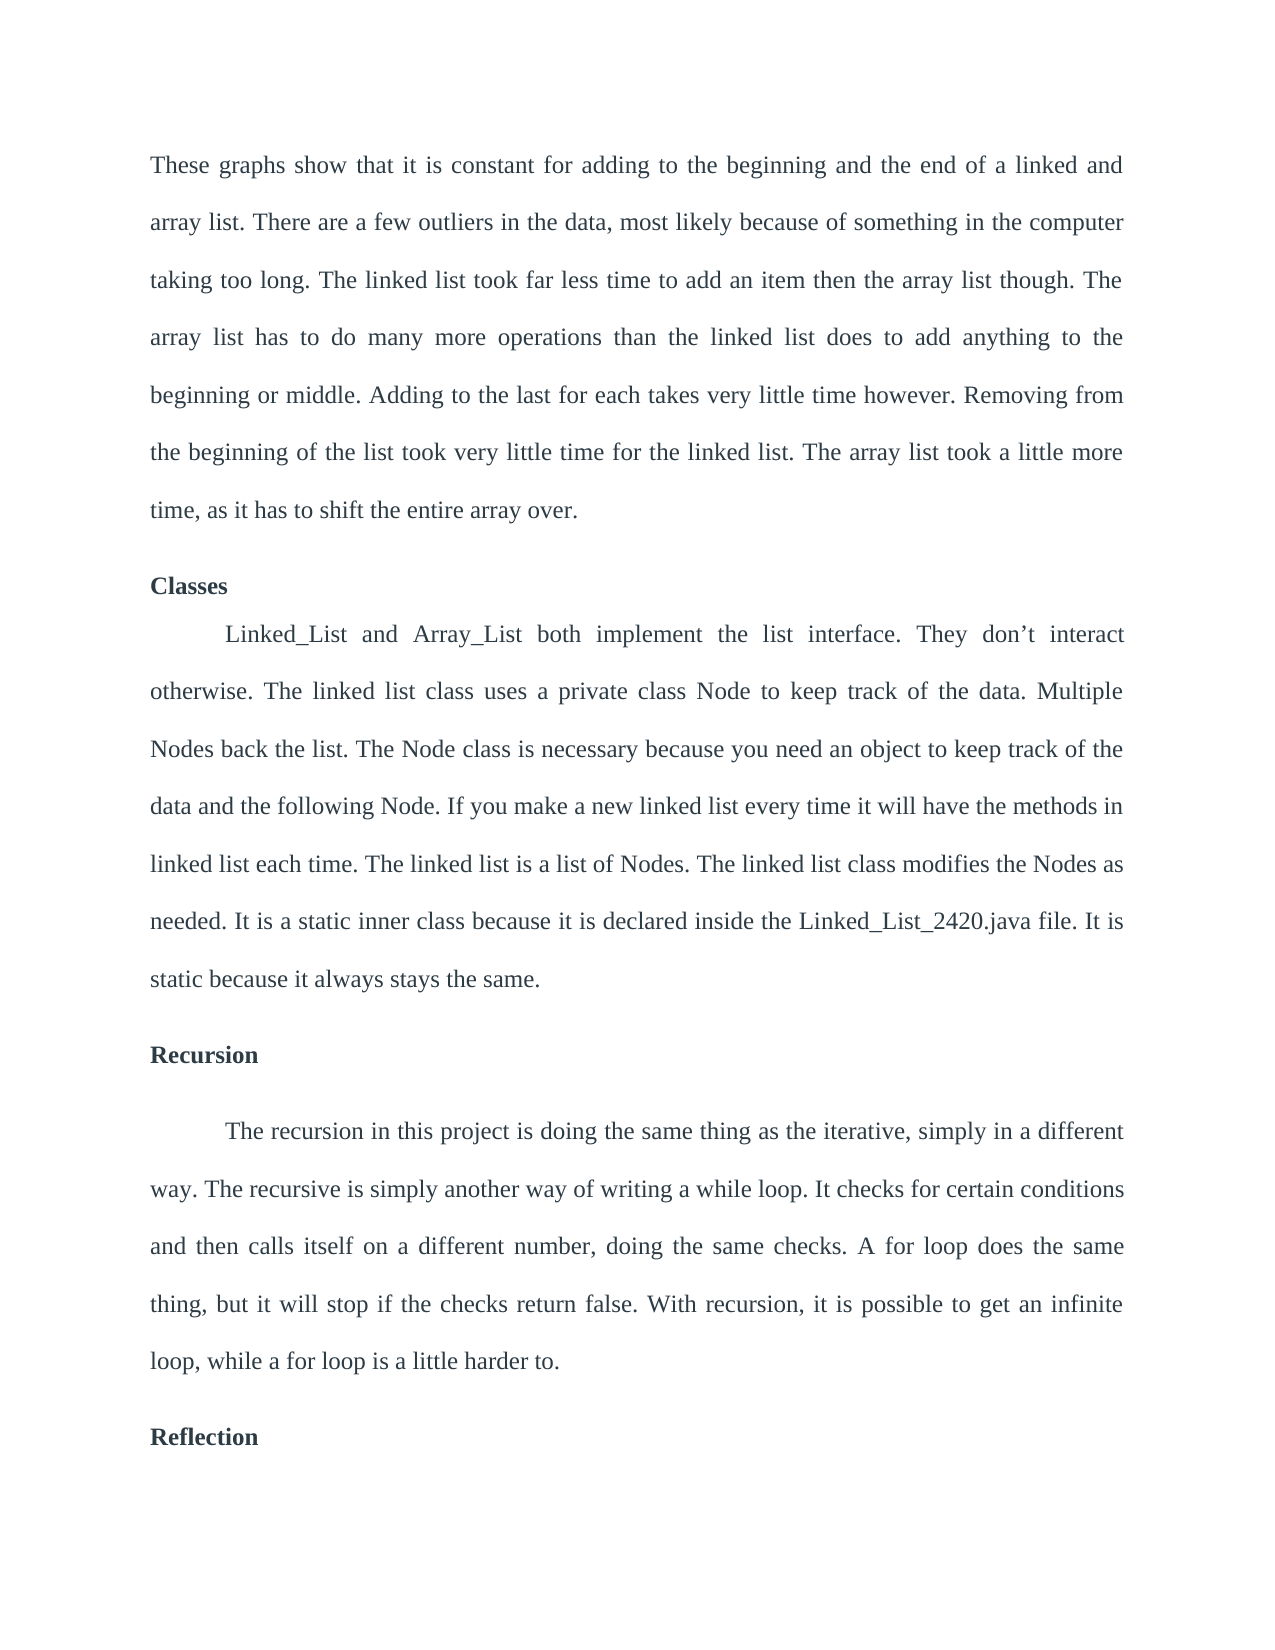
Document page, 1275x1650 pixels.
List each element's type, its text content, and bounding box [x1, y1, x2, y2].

text These graphs show that it is constant for adding to the beginning and the end of a linked and array list. There are a few outliers in the data, most likely because of something in the computer taking too long. The linked list took far less time to add an item then the array list though. The array list has to do many more operations than the linked list does to add anything to the beginning or middle. Adding to the last for each takes very little time however. Removing from the beginning of the list took very little time for the linked list. The array list took a little more time, as it has to shift the entire array over. [150, 150, 1125, 524]
text Classes [150, 571, 1125, 600]
text Linked_List and Array_List both implement the list interface. They don’t interact otherwise. The linked list class uses a private class Node to keep track of the data. Multiple Nodes back the list. The Node class is necessary because you need an object to keep track of the data and the following Node. If you make a new linked list every time it will have the methods in linked list each time. The linked list is a list of Nodes. The linked list class modifies the Nodes as needed. It is a static inner class because it is declared inside the Linked_List_2420.java file. It is static because it always stays the same. [150, 619, 1125, 992]
text Recursion [150, 1040, 1125, 1069]
text The recursion in this project is doing the same thing as the iterative, simply in a different way. The recursive is simply another way of writing a while loop. It checks for certain conditions and then calls itself on a different number, doing the same checks. A for loop does the same thing, but it will stop if the checks return false. With recursion, it is possible to get an infinite loop, while a for loop is a little harder to. [150, 1116, 1125, 1375]
text Reflection [150, 1422, 1125, 1451]
